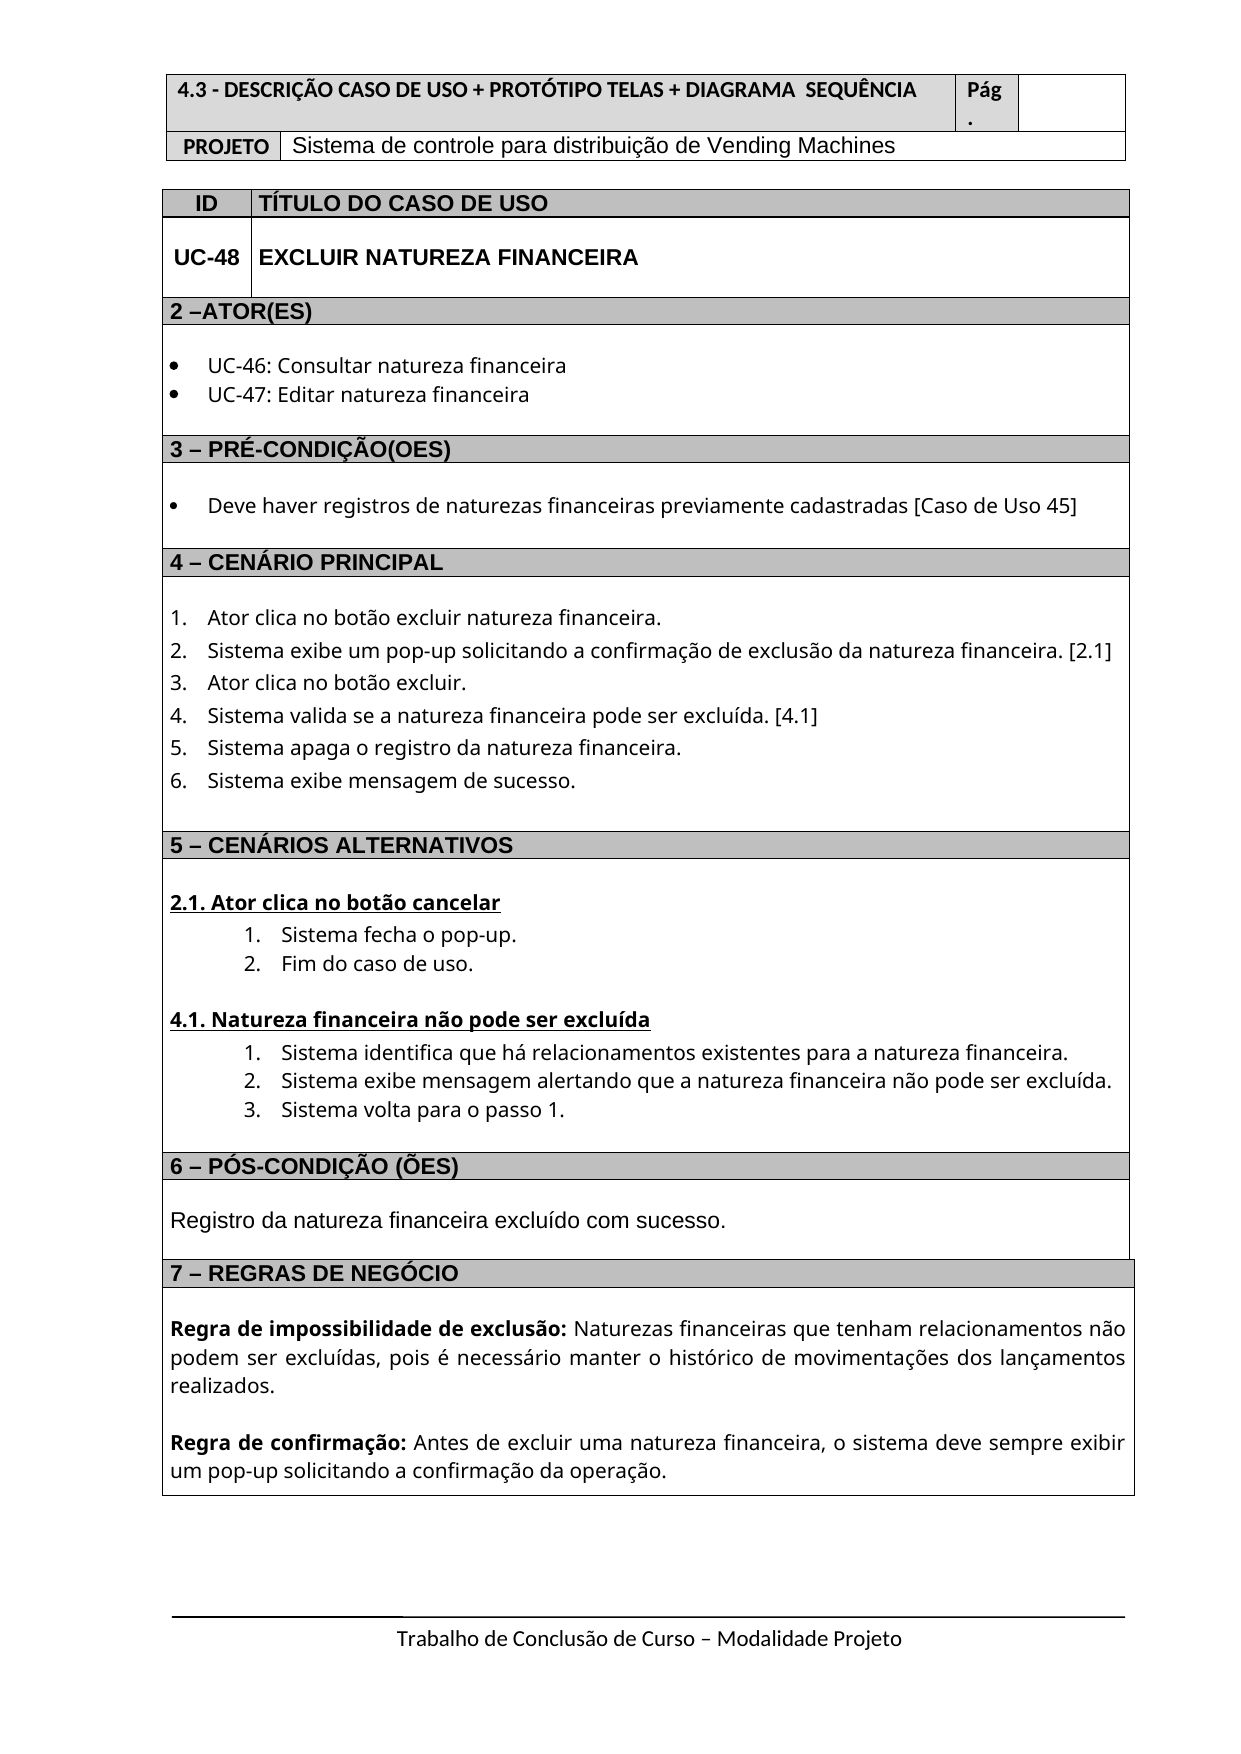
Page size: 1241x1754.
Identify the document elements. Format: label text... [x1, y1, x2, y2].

table_cell Registro da natureza financeira excluído com sucesso. [163, 1180, 1129, 1259]
table_cell 2 –ATOR(ES) [163, 298, 1129, 324]
table_cell Ator clica no botão excluir natureza financeira. Sistema exibe um pop-up solicitando a confirmação de exclusão da natureza financeira. [2.1] Ator clica no botão excluir. Sistema valida se a natureza financeira pode ser excluída. [4.1] Sistema apaga o registro da natureza financeira. Sistema exibe mensagem de sucesso. [163, 577, 1129, 831]
table_cell 5 – CENÁRIOS ALTERNATIVOS [163, 832, 1129, 858]
table_cell UC-46: Consultar natureza financeira UC-47: Editar natureza financeira [163, 325, 1129, 434]
table_cell 4 – CENÁRIO PRINCIPAL [163, 549, 1129, 576]
table_header TÍTULO DO CASO DE USO [252, 190, 1129, 216]
table_header ID [163, 190, 251, 216]
table_cell 7 – REGRAS DE NEGÓCIO [163, 1260, 1134, 1287]
table_cell 3 – PRÉ-CONDIÇÃO(OES) [163, 436, 1129, 462]
table_cell EXCLUIR NATUREZA FINANCEIRA [252, 218, 1129, 297]
table_cell UC-48 [163, 218, 251, 297]
table_cell 6 – PÓS-CONDIÇÃO (ÕES) [163, 1153, 1129, 1179]
table_cell Regra de impossibilidade de exclusão: Naturezas financeiras que tenham relacionamentos não podem ser excluídas, pois é necessário manter o histórico de movimentações dos lançamentos realizados. Regra de confirmação: Antes de excluir uma natureza financeira, o sistema deve sempre exibir um pop-up solicitando a confirmação da operação. [163, 1288, 1134, 1495]
table_cell 2.1. Ator clica no botão cancelar Sistema fecha o pop-up. Fim do caso de uso. 4.1. Natureza financeira não pode ser excluída Sistema identifica que há relacionamentos existentes para a natureza financeira. Sistema exibe mensagem alertando que a natureza financeira não pode ser excluída. Sistema volta para o passo 1. [163, 859, 1129, 1152]
table_cell Deve haver registros de naturezas financeiras previamente cadastradas [Caso de Uso 45] [163, 463, 1129, 548]
